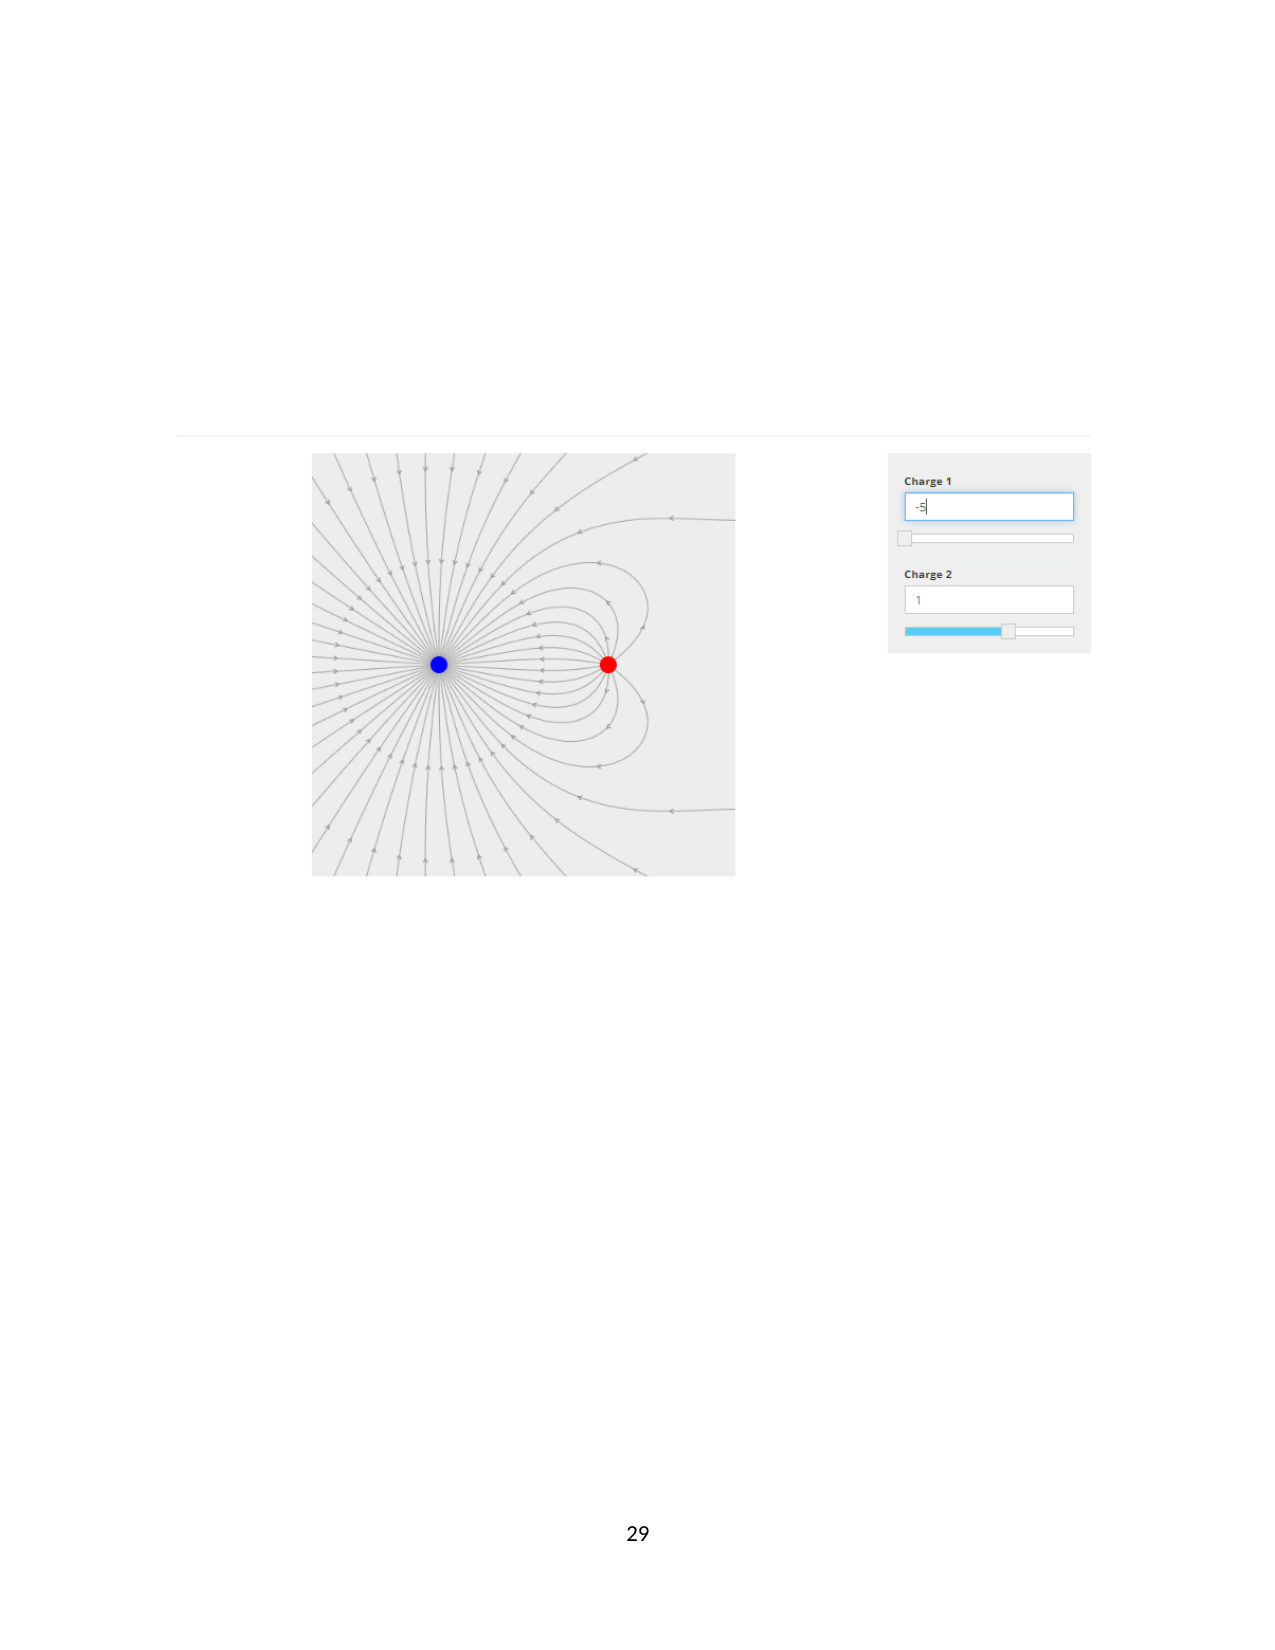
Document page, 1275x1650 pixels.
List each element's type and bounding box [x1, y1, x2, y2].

picture [150, 431, 1125, 906]
